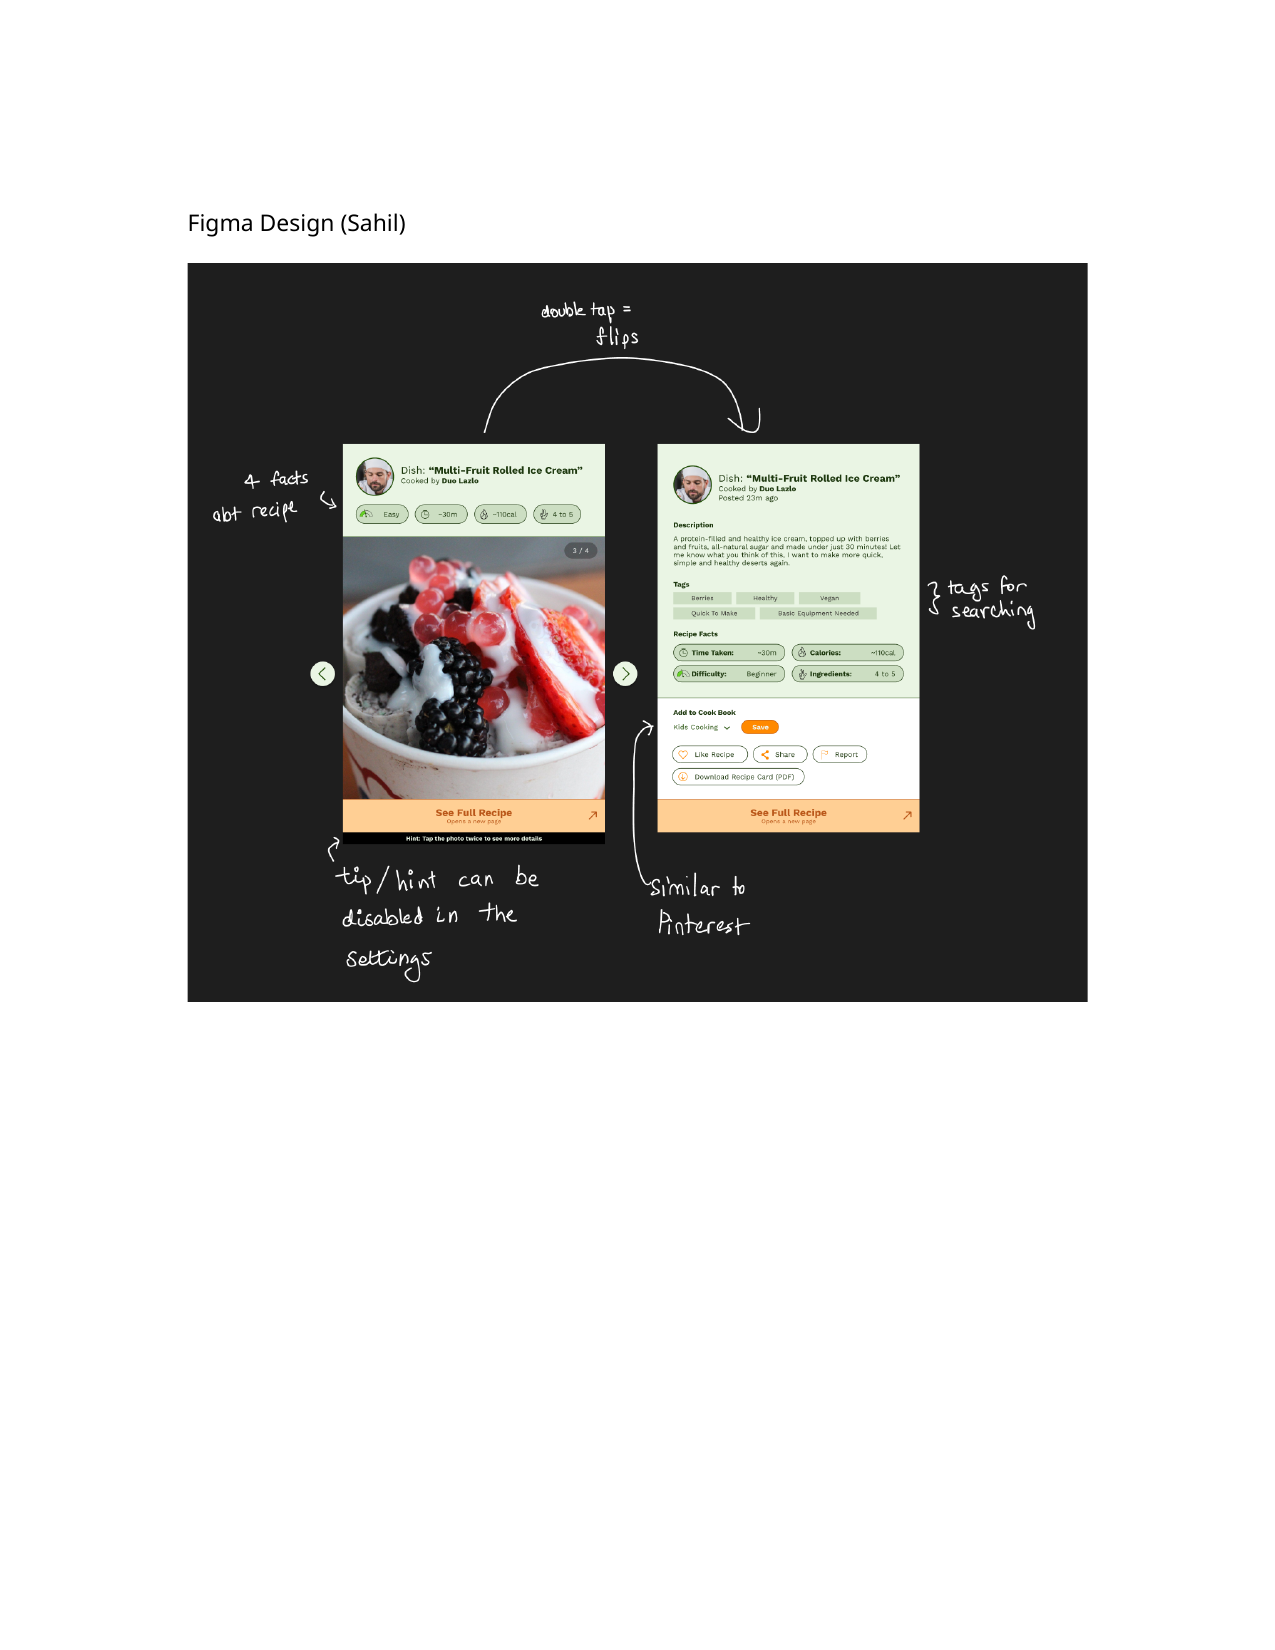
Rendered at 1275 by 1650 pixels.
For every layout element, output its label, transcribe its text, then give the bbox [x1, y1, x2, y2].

picture [187, 263, 1088, 1002]
text Figma Design (Sahil) [187, 207, 1087, 238]
